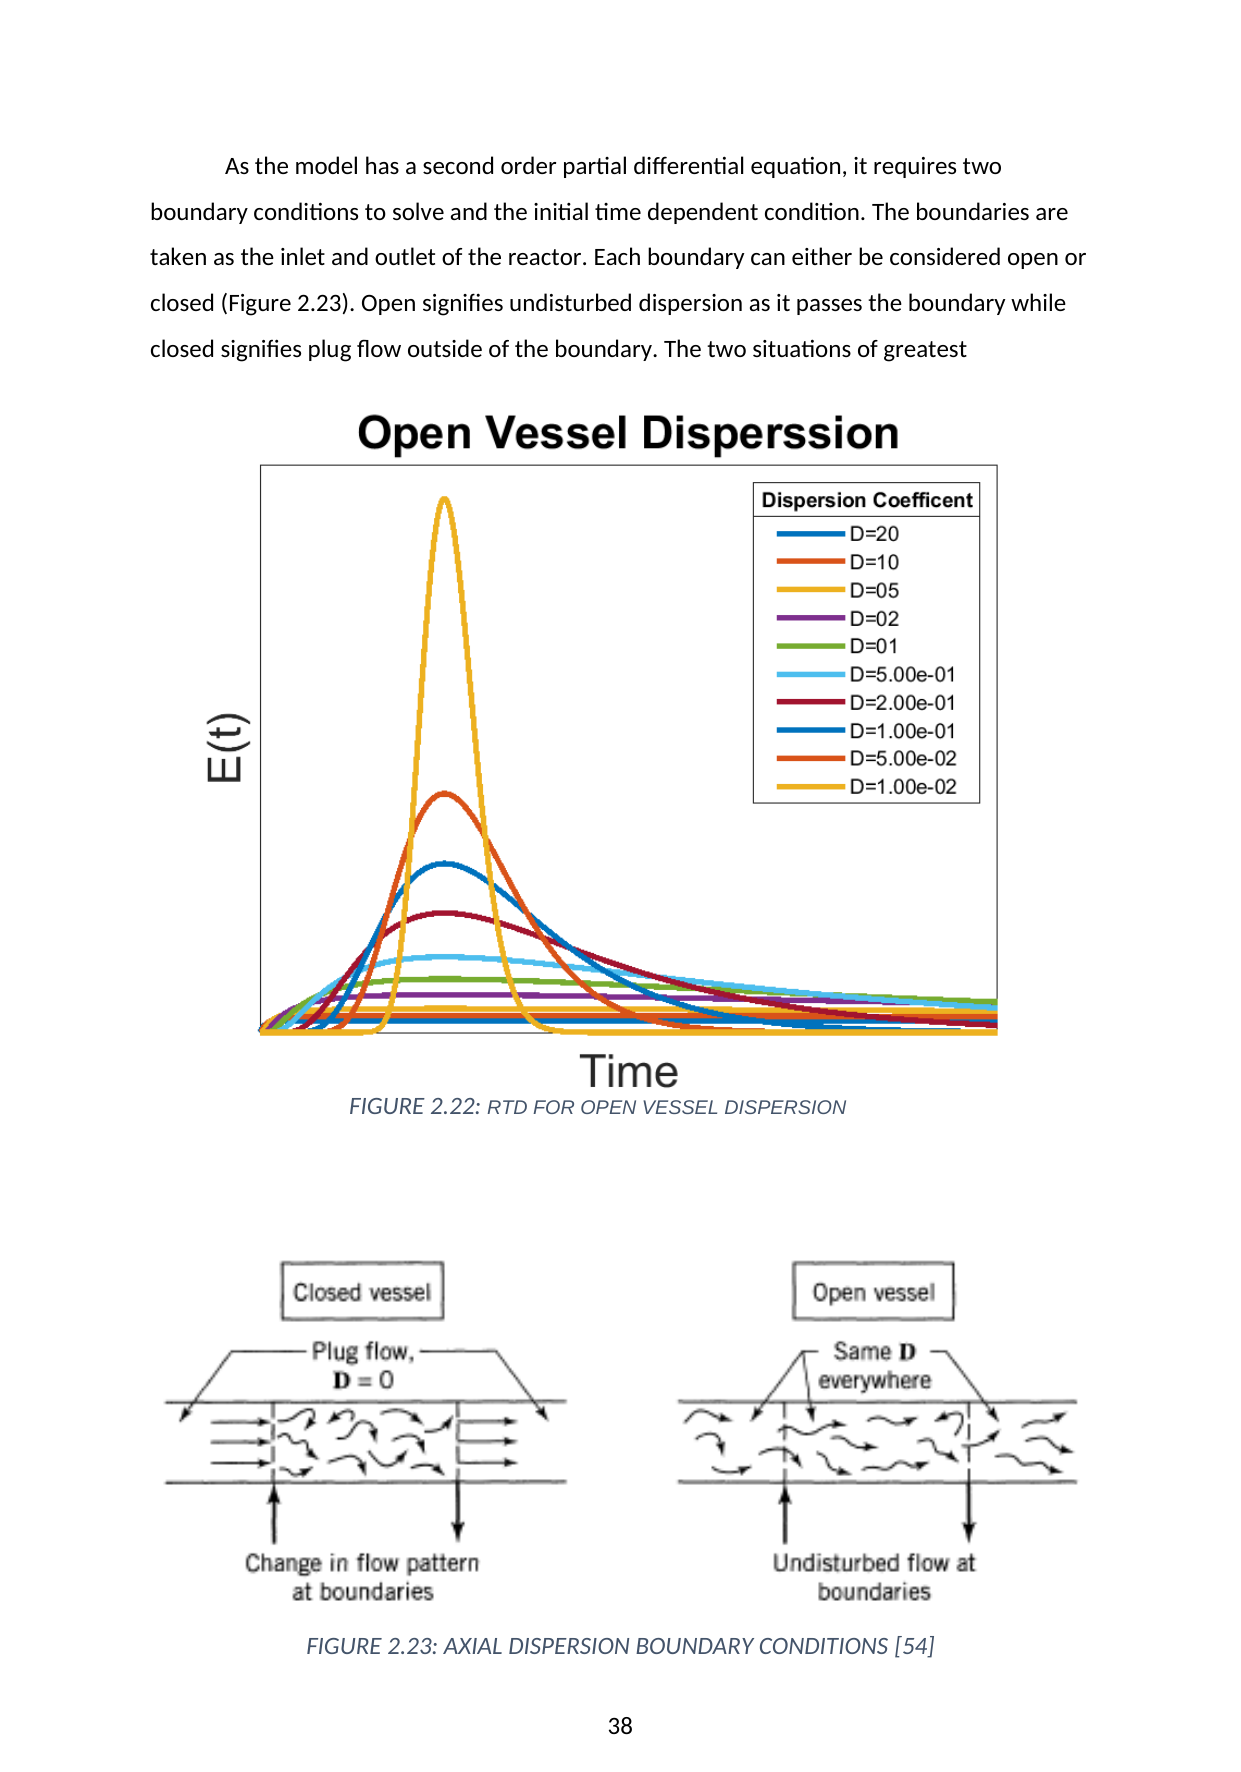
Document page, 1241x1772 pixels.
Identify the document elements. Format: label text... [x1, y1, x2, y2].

picture [151, 1218, 1091, 1621]
picture [136, 396, 1088, 1111]
